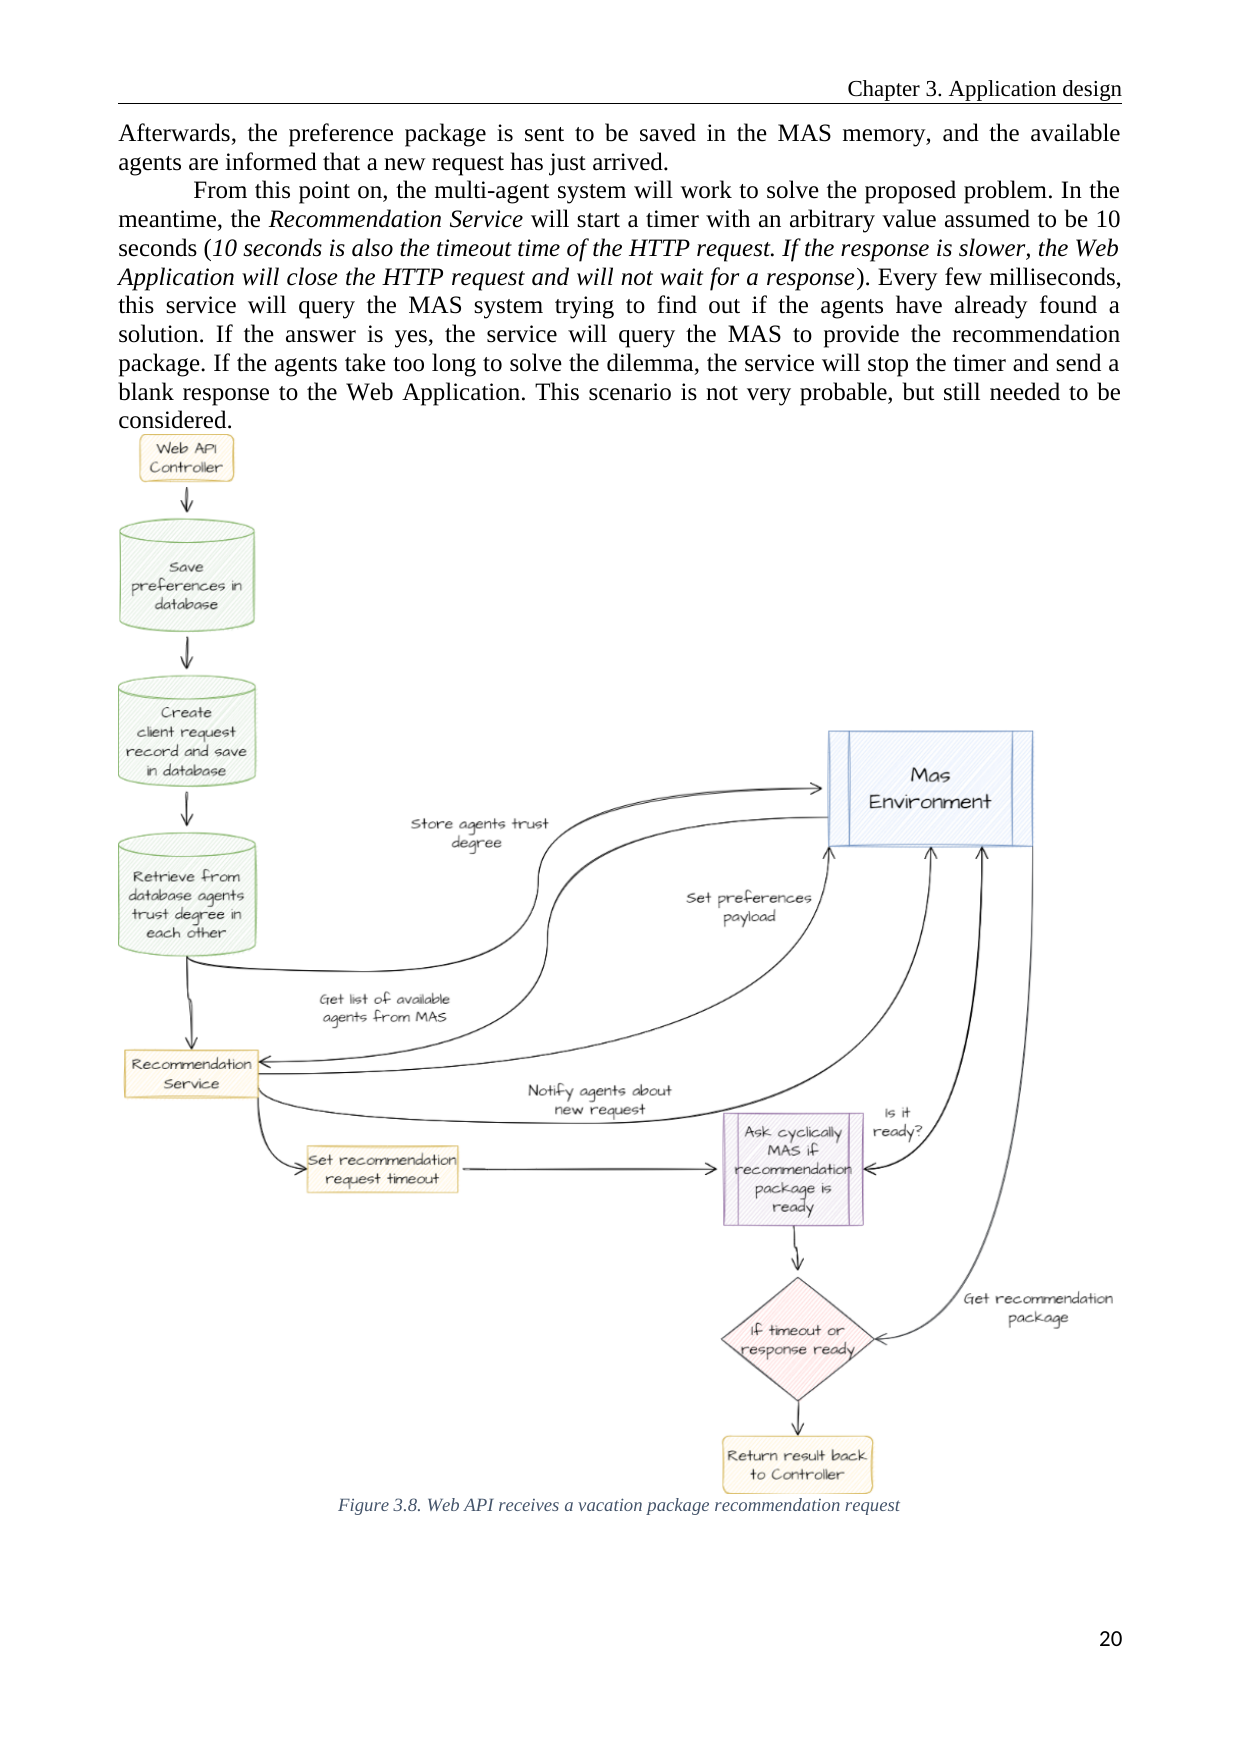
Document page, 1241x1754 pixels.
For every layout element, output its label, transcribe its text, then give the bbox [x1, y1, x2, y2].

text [118, 118, 1122, 176]
text Figure 3.8. Web API receives a vacation package recommendation request [118, 1494, 1122, 1515]
text From this point on, the multi-agent system will work to solve the proposed problem. In the meantime, the Recommendation Service will start a timer with an arbitrary value assumed to be 10 seconds (10 seconds is also the timeout time of the HTTP request. If the response is slower, the Web Application will close the HTTP request and will not wait for a response). Every few milliseconds, this service will query the MAS system trying to find out if the agents have already found a solution. If the answer is yes, the service will query the MAS to provide the recommendation package. If the agents take too long to solve the dilemma, the service will stop the timer and send a blank response to the Web Application. This scenario is not very probable, but still needed to be considered. [118, 176, 1122, 434]
picture [118, 434, 1129, 1494]
